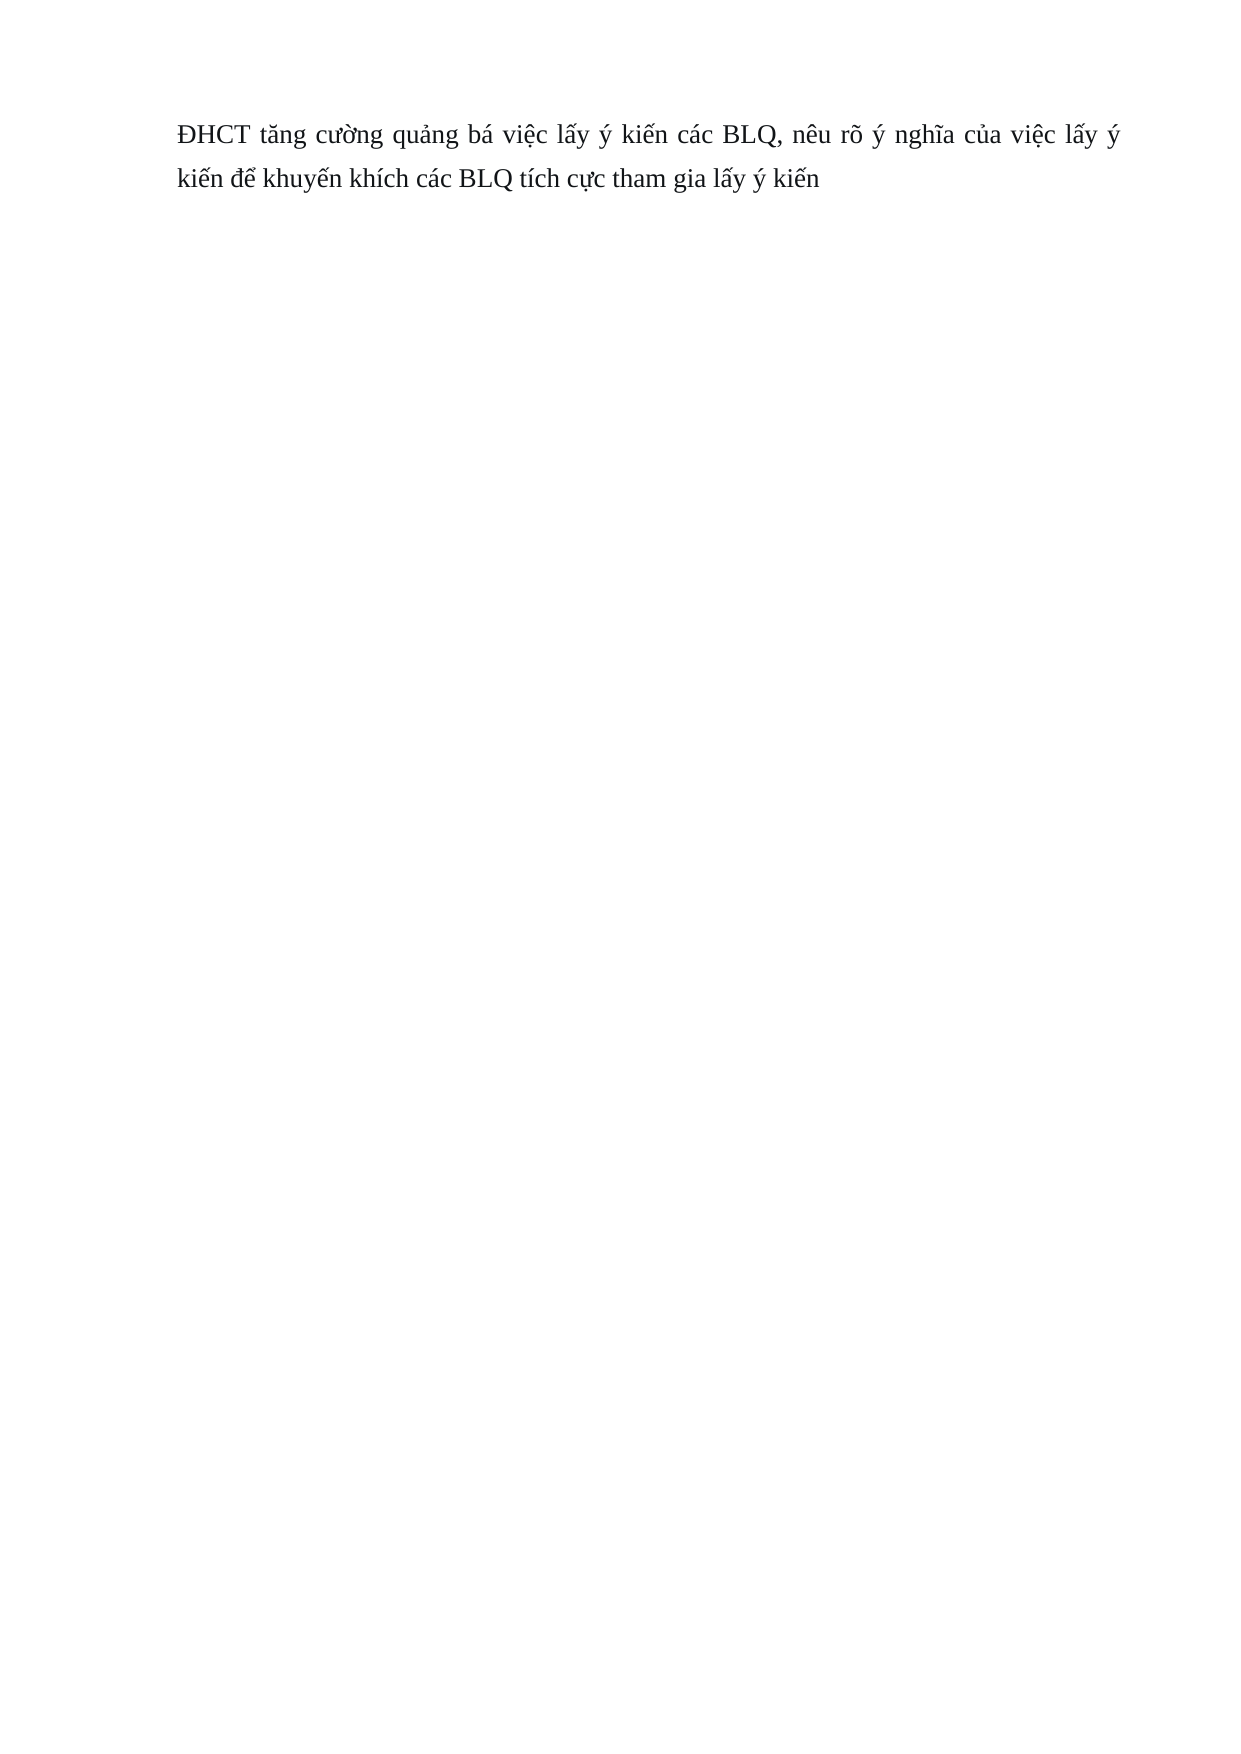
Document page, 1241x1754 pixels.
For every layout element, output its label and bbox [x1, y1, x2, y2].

text [176, 118, 1123, 194]
